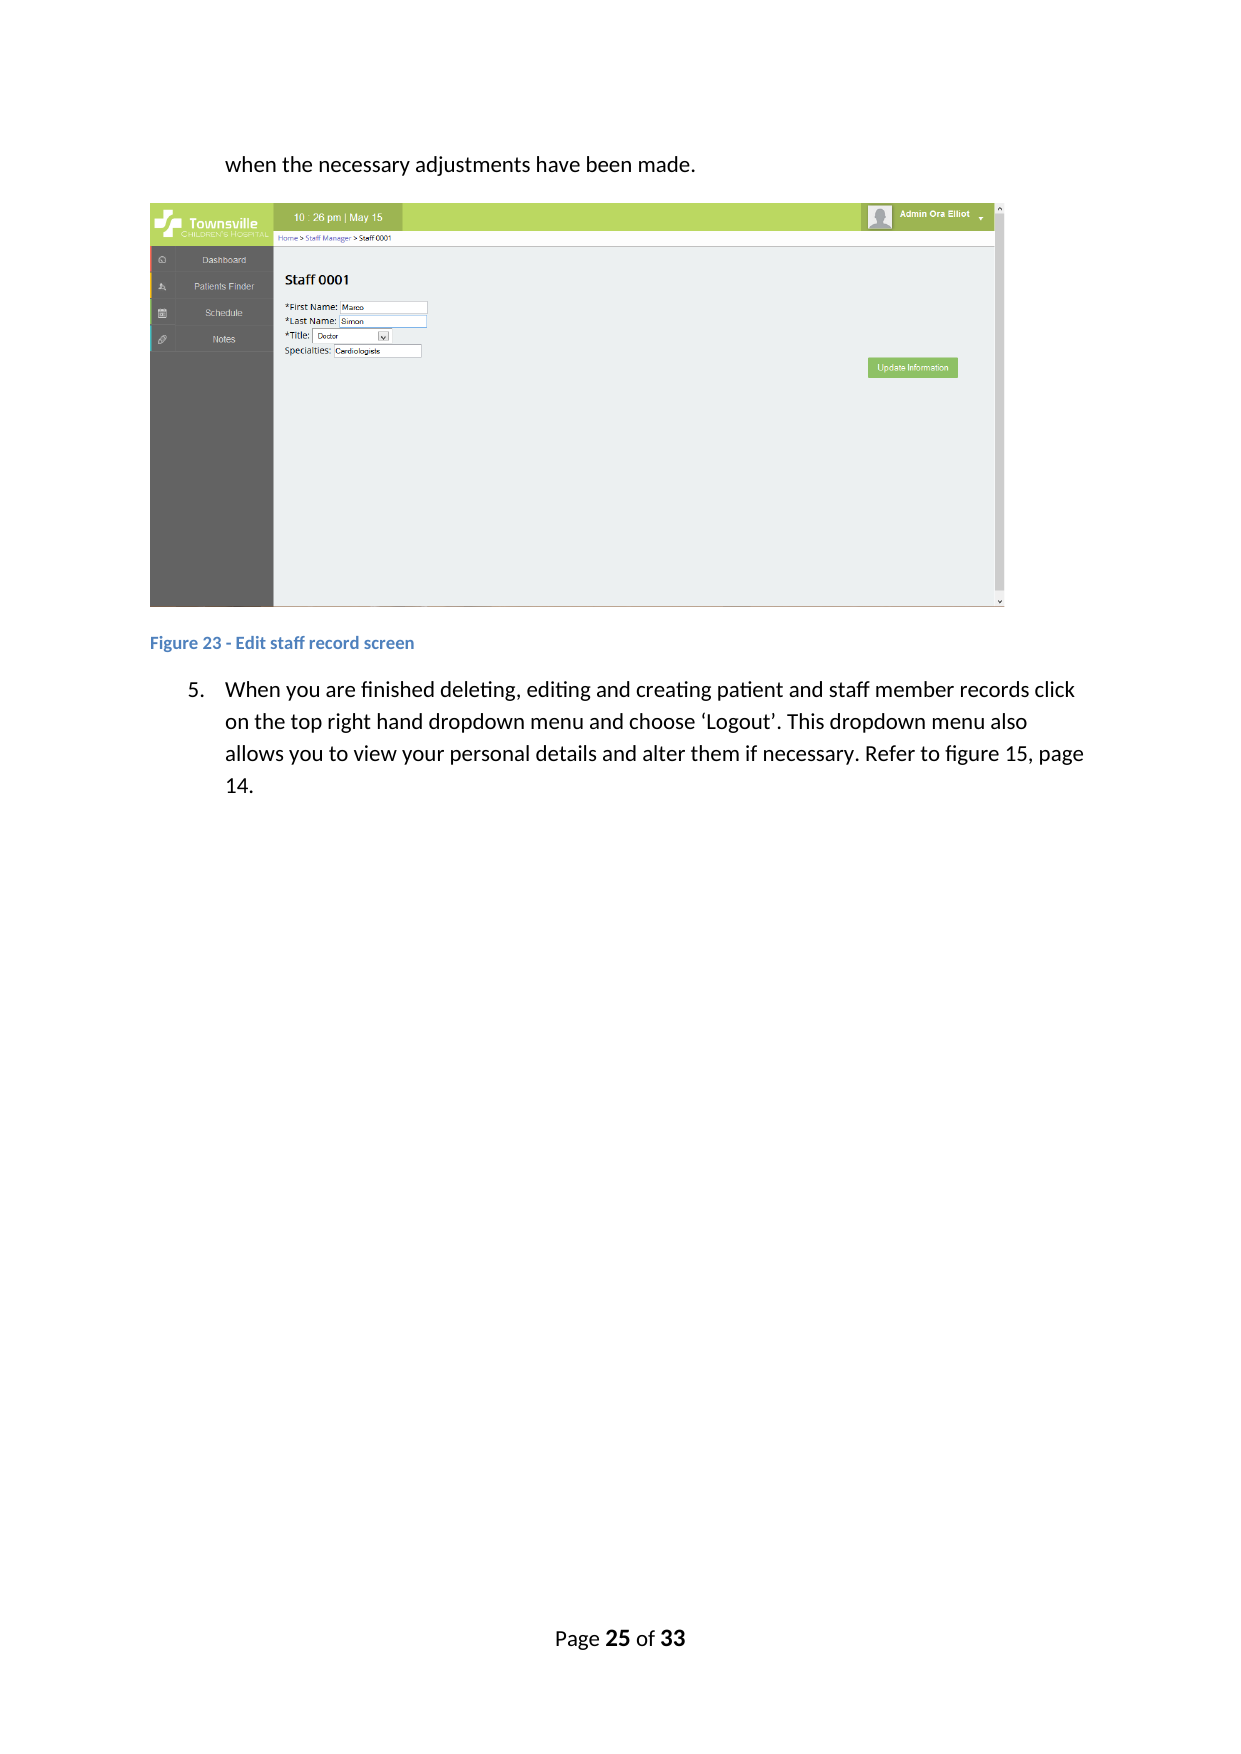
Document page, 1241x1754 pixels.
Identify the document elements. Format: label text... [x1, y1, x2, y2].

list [187, 150, 1090, 178]
list When you are finished deleting, editing and creating patient and staff member records click on the top right hand dropdown menu and choose ‘Logout’. This dropdown menu also allows you to view your personal details and alter them if necessary. Refer to figure 15, page 14. [187, 675, 1090, 800]
picture [150, 203, 1005, 607]
text Figure 23 - Edit staff record screen [150, 631, 1090, 654]
